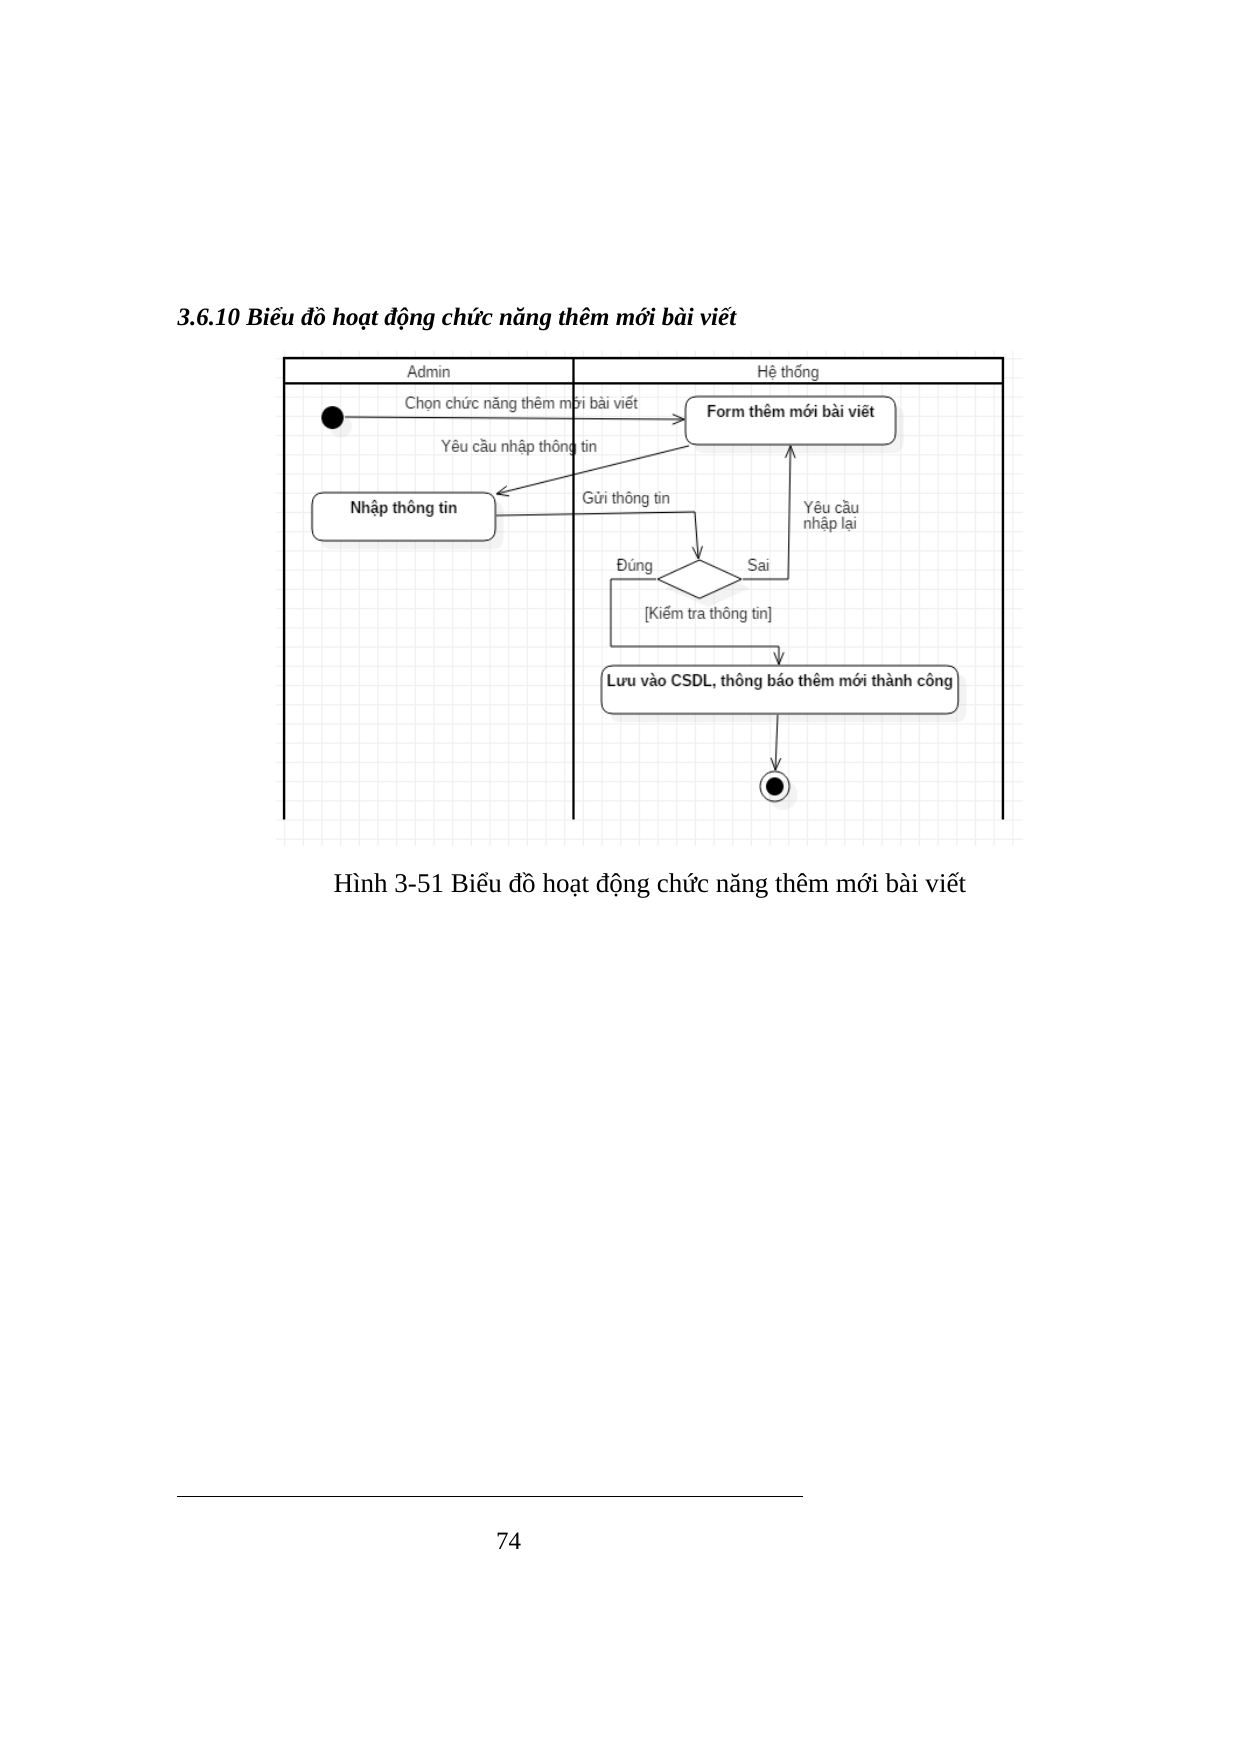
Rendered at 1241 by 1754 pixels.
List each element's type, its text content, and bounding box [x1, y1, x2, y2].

subtitle Biểu đồ hoạt động chức năng thêm mới bài viết [177, 302, 1122, 331]
picture [276, 351, 1024, 846]
